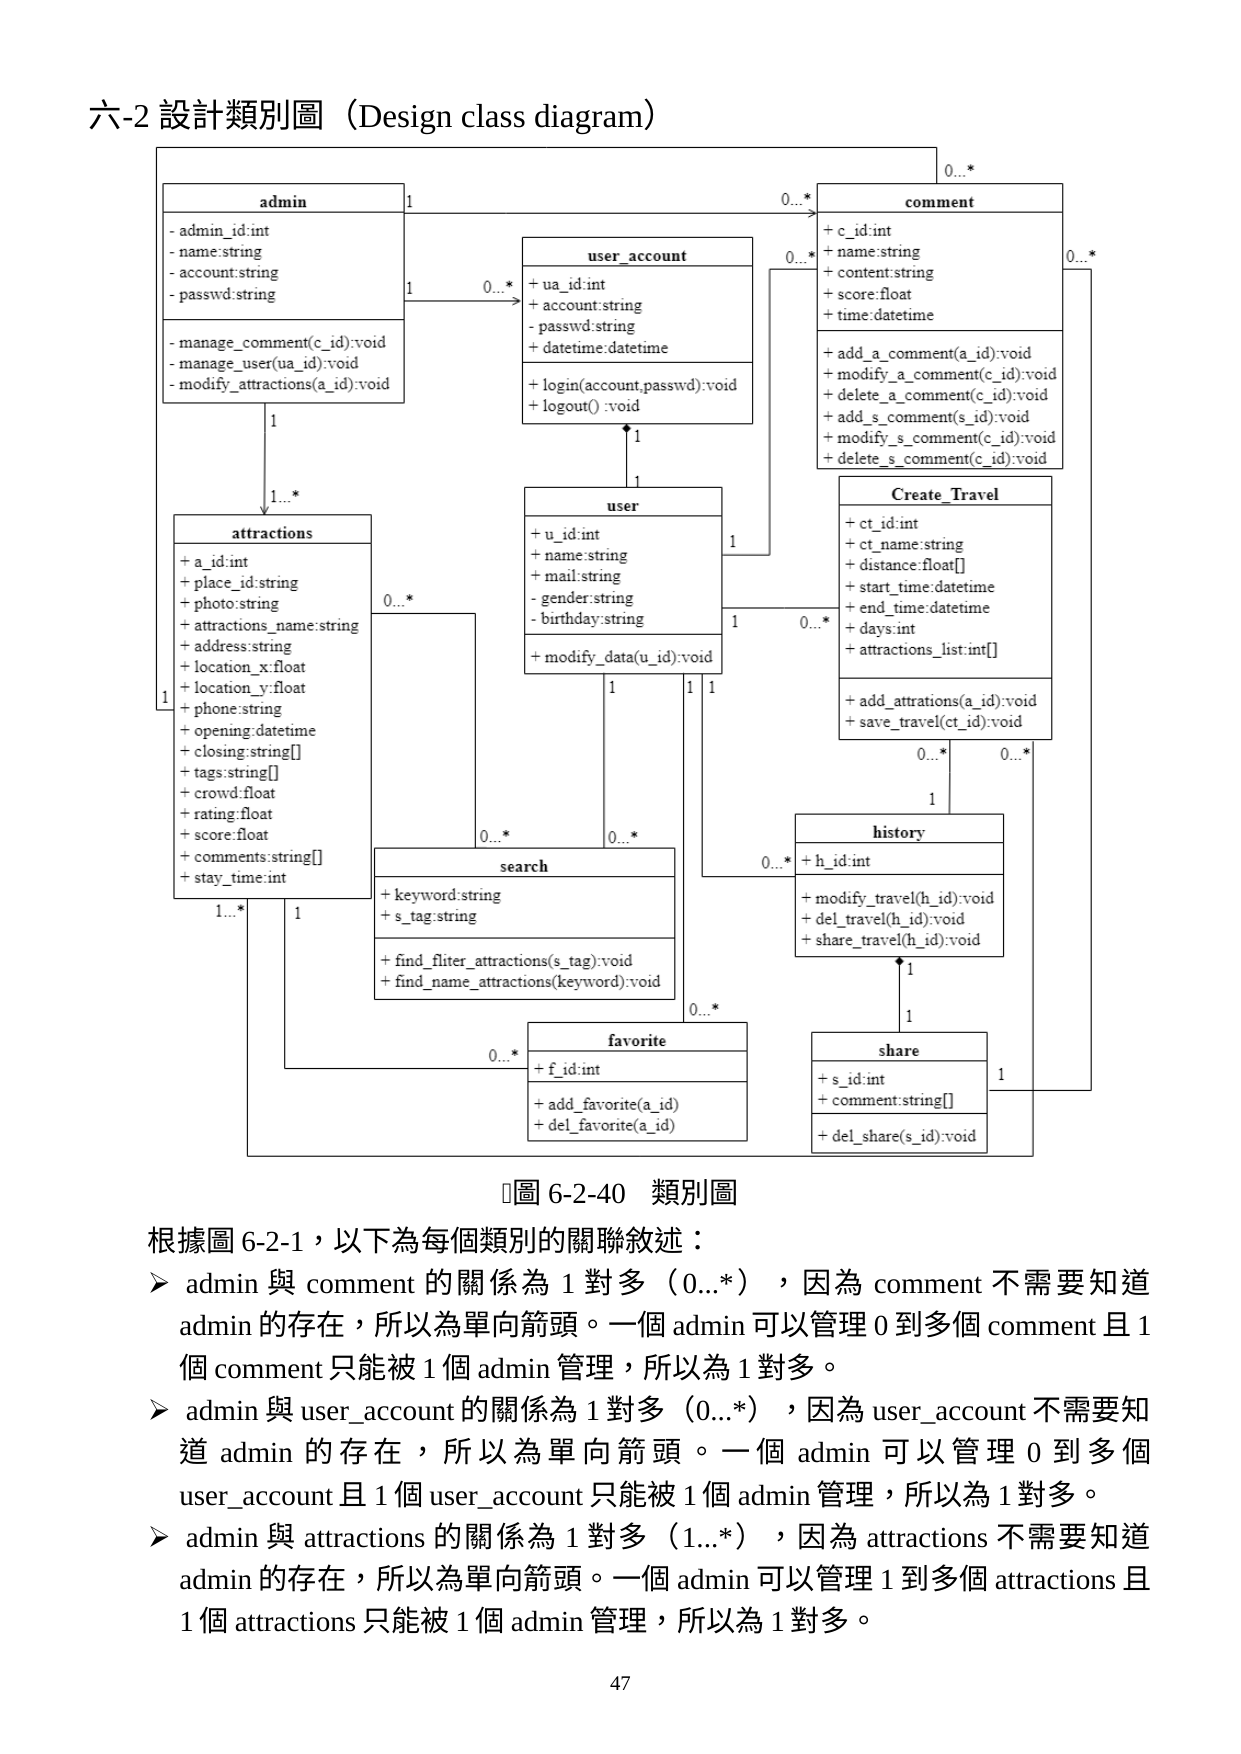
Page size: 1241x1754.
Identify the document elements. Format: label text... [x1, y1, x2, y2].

list admin與user_account的關係為1對多（0...*），因為user_account不需要知道admin的存在，所以為單向箭頭。一個admin可以管理0到多個user_account且1個user_account只能被1個admin管理，所以為1對多。 [148, 1387, 1152, 1513]
subtitle 設計類別圖（Design class diagram） [89, 89, 1152, 137]
list admin與comment的關係為1對多（0...*），因為comment不需要知道admin的存在，所以為單向箭頭。一個admin可以管理0到多個comment且1個comment只能被1個admin管理，所以為1對多。 [148, 1260, 1152, 1387]
picture [146, 136, 1105, 1170]
list admin與attractions的關係為1對多（1...*），因為attractions不需要知道admin的存在，所以為單向箭頭。一個admin可以管理1到多個attractions且1個attractions只能被1個admin管理，所以為1對多。 [148, 1513, 1152, 1640]
text 根據圖6-2-1，以下為每個類別的關聯敘述： [89, 1217, 1152, 1260]
